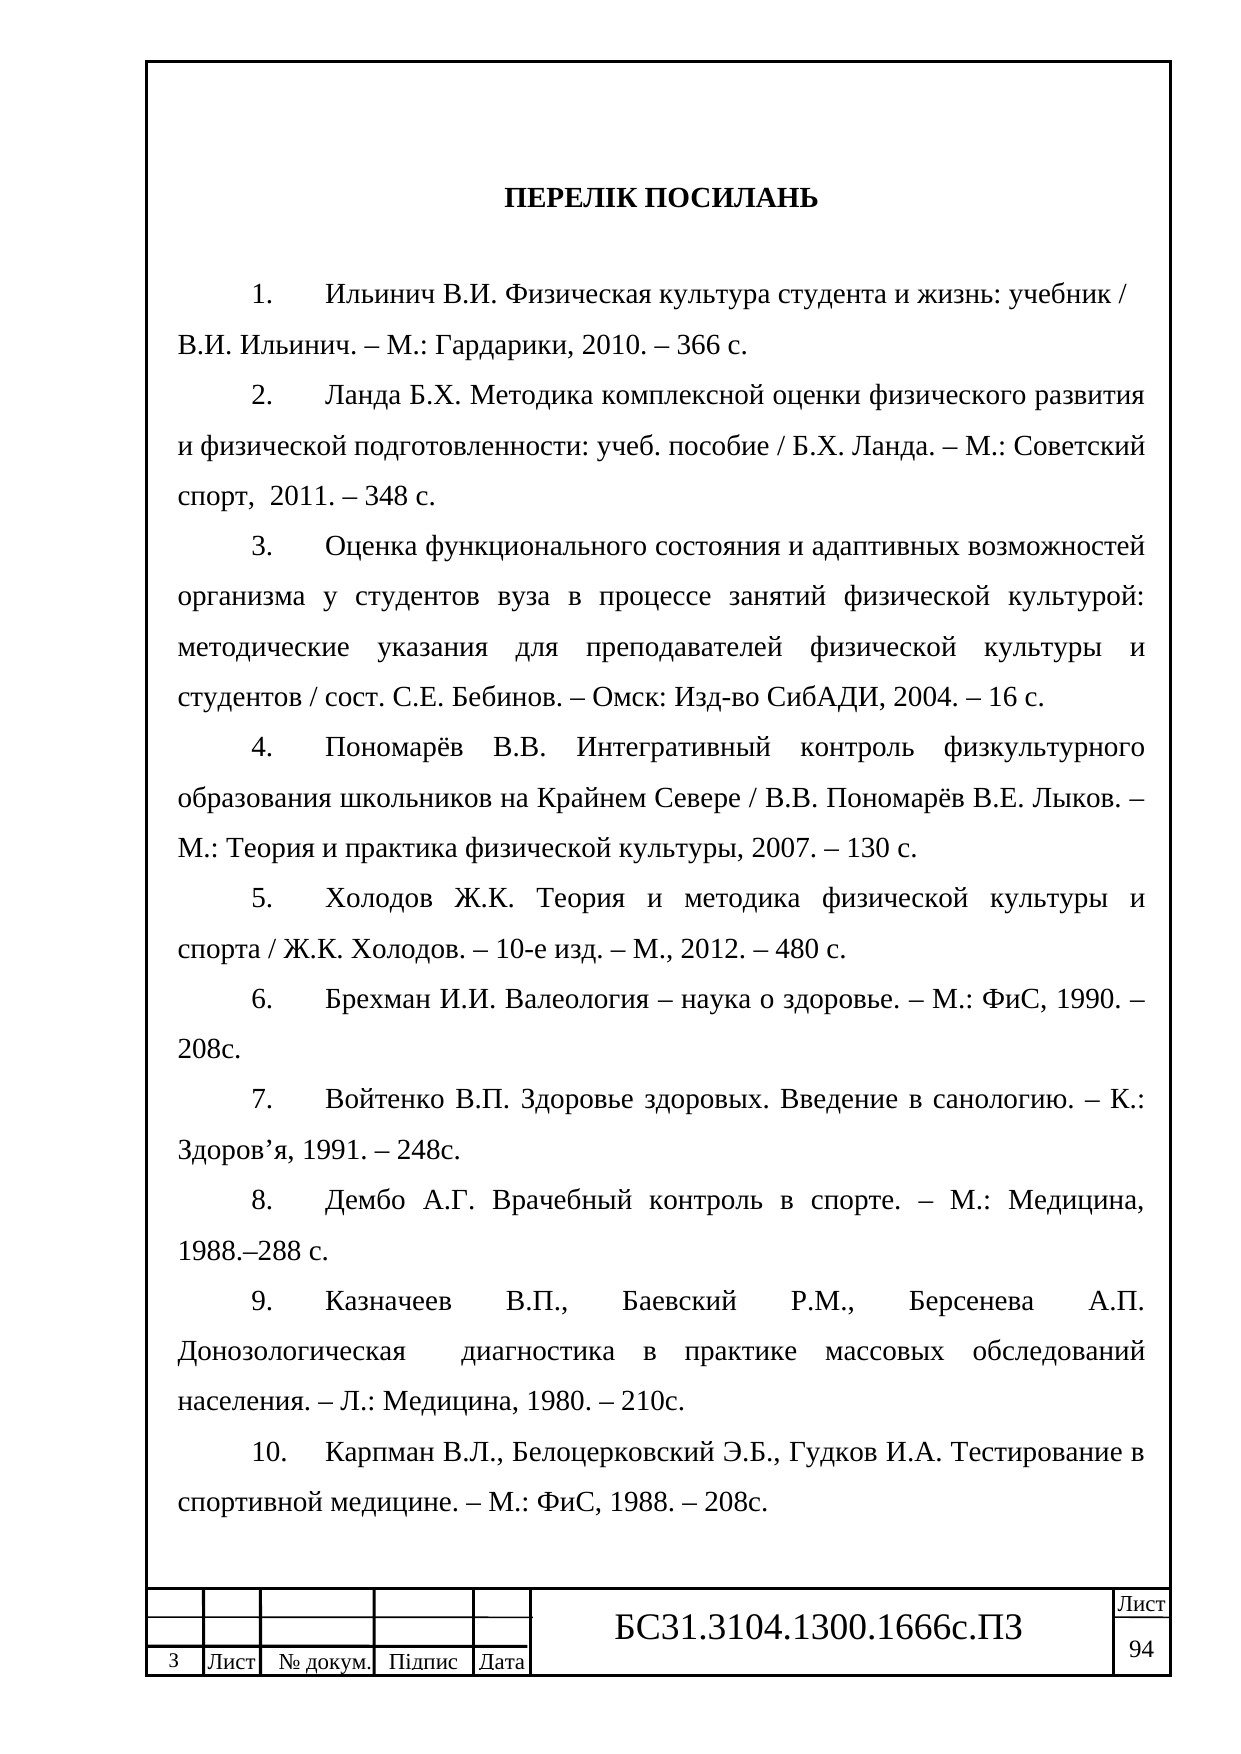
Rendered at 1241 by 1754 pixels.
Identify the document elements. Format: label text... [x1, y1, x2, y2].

list В.И. Ильинич. – М.: Гардарики, 2010. – 366 с. [177, 327, 1146, 361]
list Дембо А.Г. Врачебный контроль в спорте. – М.: Медицина, 1988.–288 с. [177, 1182, 1146, 1266]
list Холодов Ж.К. Теория и методика физической культуры и спорта / Ж.К. Холодов. – 10-е изд. – М., 2012. – 480 с. [177, 880, 1146, 964]
subtitle ПЕРЕЛІК ПОСИЛАНЬ [177, 181, 1146, 214]
list Брехман И.И. Валеология – наука о здоровье. – М.: ФиС, 1990. – 208с. [177, 981, 1146, 1065]
list Ланда Б.Х. Методика комплексной оценки физического развития и физической подготовленности: учеб. пособие / Б.Х. Ланда. – М.: Советский спорт, 2011. – 348 с. [177, 377, 1146, 511]
list Карпман В.Л., Белоцерковский Э.Б., Гудков И.А. Тестирование в спортивной медицине. – М.: ФиС, 1988. – 208с. [177, 1434, 1146, 1518]
list Пономарёв В.В. Интегративный контроль физкультурного образования школьников на Крайнем Севере / В.В. Пономарёв В.Е. Лыков. – М.: Теория и практика физической культуры, 2007. – 130 с. [177, 729, 1146, 864]
list Войтенко В.П. Здоровье здоровых. Введение в санологию. – К.: Здоров’я, 1991. – 248с. [177, 1082, 1146, 1166]
list Казначеев В.П., Баевский Р.М., Берсенева А.П. Донозологическая диагностика в практике массовых обследований населения. – Л.: Медицина, 1980. – 210с. [177, 1283, 1146, 1417]
list Оценка функционального состояния и адаптивных возможностей организма у студентов вуза в процессе занятий физической культурой: методические указания для преподавателей физической культуры и студентов / сост. С.Е. Бебинов. – Омск: Изд-во СибАДИ, 2004. – 16 c. [177, 528, 1146, 713]
list Ильинич В.И. Физическая культура студента и жизнь: учебник / [251, 277, 1146, 310]
